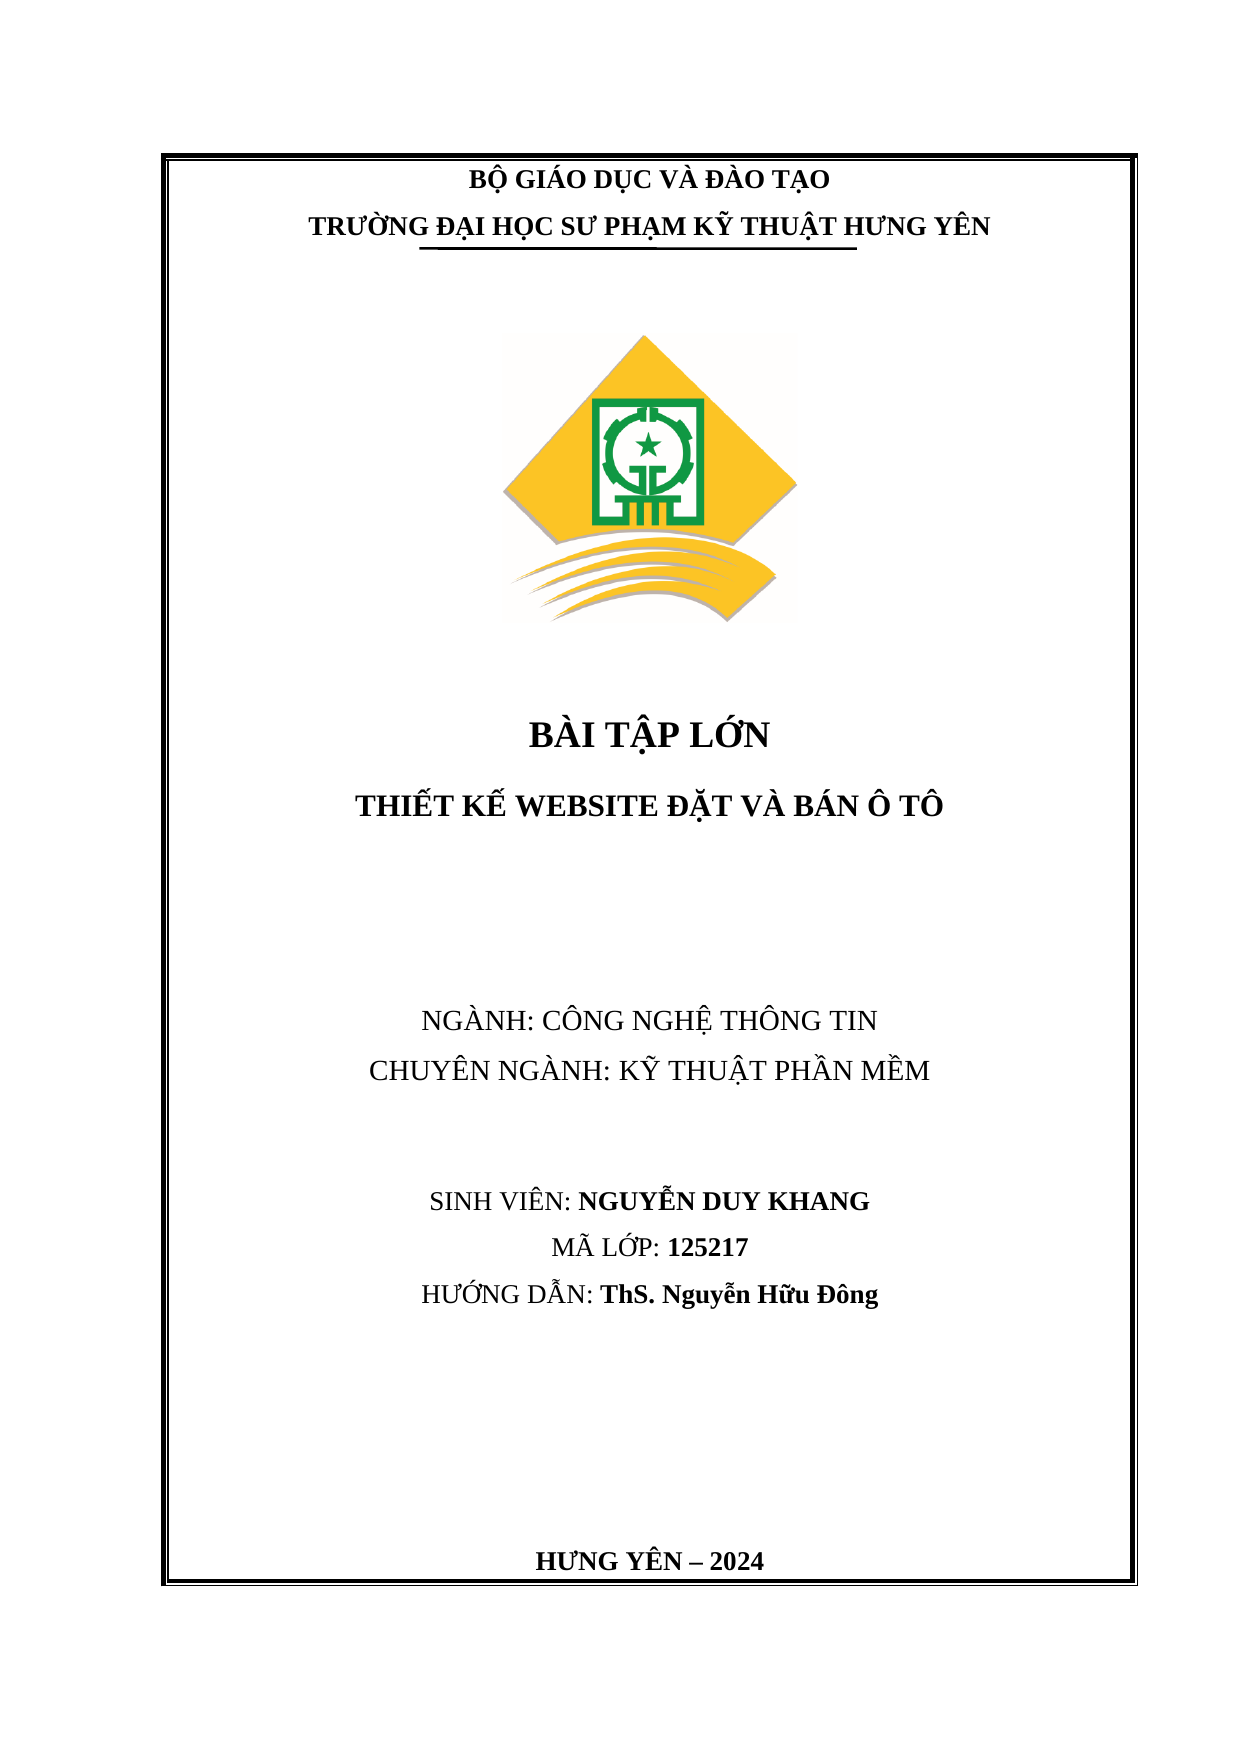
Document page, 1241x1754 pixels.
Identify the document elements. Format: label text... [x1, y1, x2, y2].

picture [501, 333, 798, 623]
text NGÀNH: CÔNG NGHỆ THÔNG TIN [169, 993, 1130, 1037]
text TRƯỜNG ĐẠI HỌC SƯ PHẠM KỸ THUẬT HƯNG YÊN [169, 200, 1130, 241]
text THIẾT KẾ WEBSITE ĐẶT VÀ BÁN Ô TÔ [169, 778, 1130, 823]
text HƯỚNG DẪN: ThS. Nguyễn Hữu Đông [169, 1268, 1130, 1309]
text SINH VIÊN: NGUYỄN DUY KHANG [169, 1175, 1130, 1216]
text BỘ GIÁO DỤC VÀ ĐÀO TẠO [169, 161, 1130, 194]
text CHUYÊN NGÀNH: KỸ THUẬT PHẦN MỀM [169, 1043, 1130, 1087]
text MÃ LỚP: 125217 [169, 1221, 1130, 1262]
text HƯNG YÊN – 2024 [169, 1535, 1130, 1579]
text BÀI TẬP LỚN [169, 703, 1130, 756]
